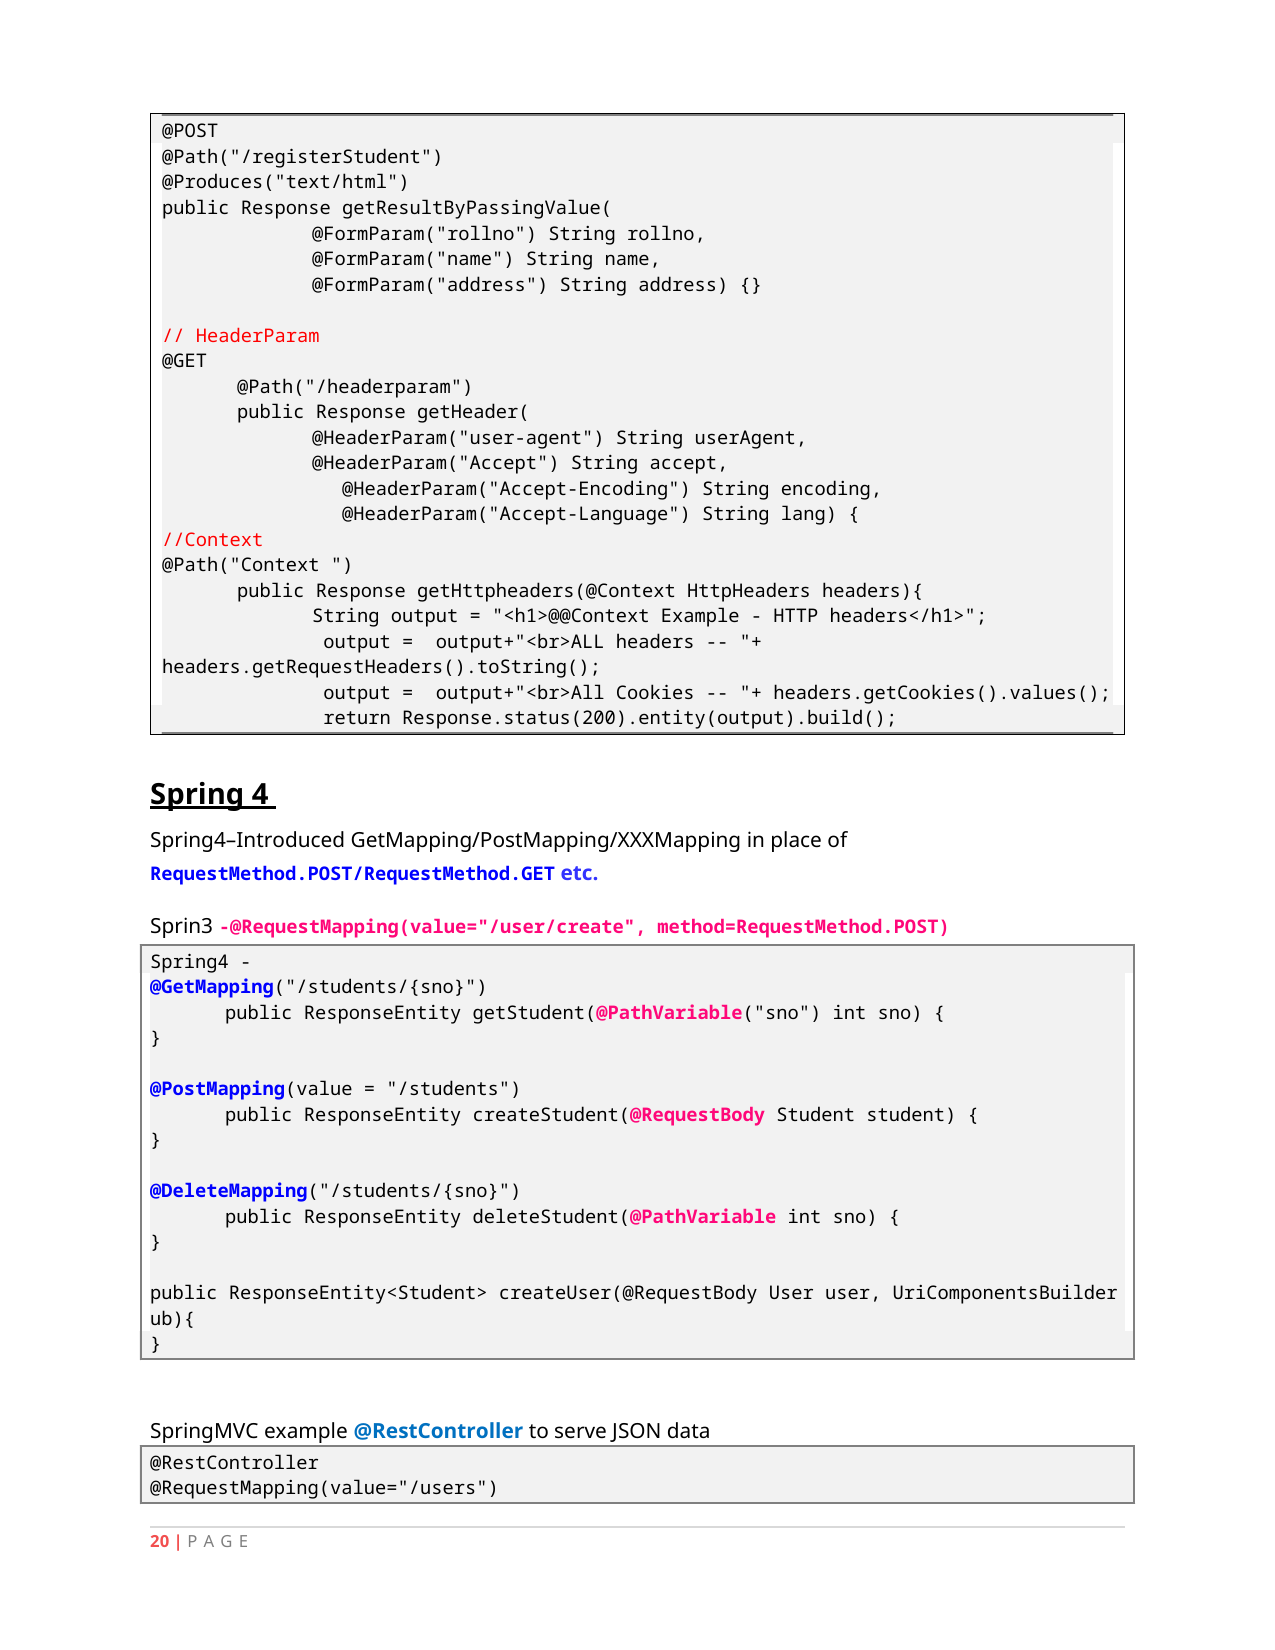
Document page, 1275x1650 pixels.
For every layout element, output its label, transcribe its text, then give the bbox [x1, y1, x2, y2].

text } [150, 1024, 1125, 1050]
text @GetMapping("/students/{sno}") [150, 973, 1125, 999]
text @PostMapping(value = "/students") [150, 1076, 1125, 1101]
text } [150, 1127, 1125, 1152]
text public ResponseEntity getStudent(@PathVariable("sno") int sno) { [150, 999, 1125, 1024]
text Sprin3 -@RequestMapping(value="/user/create", method=RequestMethod.POST) [150, 911, 1125, 939]
subtitle Spring 4 [150, 773, 1125, 813]
text @RestController [142, 1447, 1133, 1470]
text SpringMVC example @RestController to serve JSON data [150, 1416, 1125, 1445]
text @DeleteMapping("/students/{sno}") [150, 1178, 1125, 1203]
text public ResponseEntity createStudent(@RequestBody Student student) { [150, 1101, 1125, 1127]
text } [150, 1229, 1125, 1254]
text Spring4 - [142, 946, 1133, 973]
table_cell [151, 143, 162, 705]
text Spring4–Introduced GetMapping/PostMapping/XXXMapping in place of RequestMethod.POST/RequestMethod.GET etc. [150, 825, 1125, 886]
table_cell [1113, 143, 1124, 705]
text public ResponseEntity<Student> createUser(@RequestBody User user, UriComponentsBuilder ub){ [150, 1280, 1125, 1327]
text public ResponseEntity deleteStudent(@PathVariable int sno) { [150, 1203, 1125, 1229]
text @RequestMapping(value="/users") [142, 1470, 1133, 1502]
text } [142, 1327, 1133, 1358]
